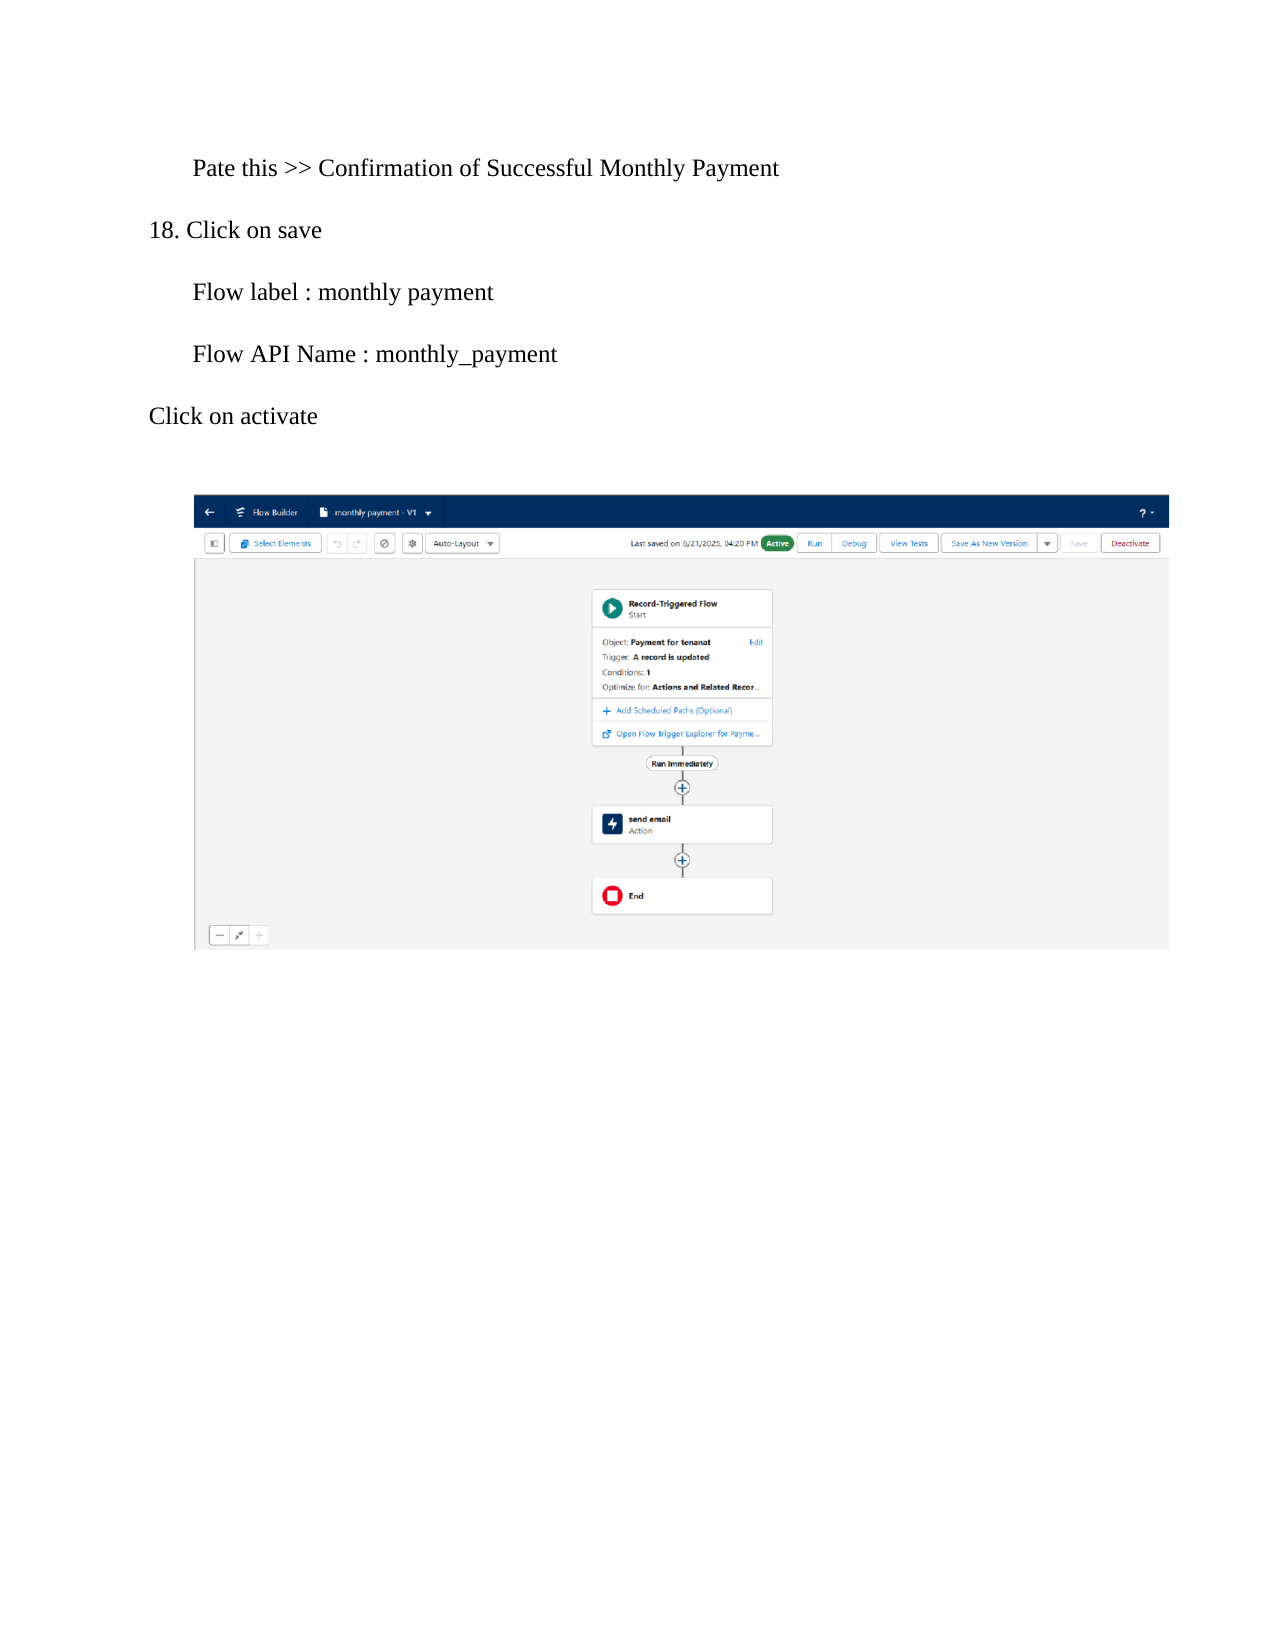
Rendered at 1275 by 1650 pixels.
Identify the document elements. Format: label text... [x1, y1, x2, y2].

text 18. Click on save [148, 215, 1207, 244]
text Click on activate [148, 401, 1207, 430]
text Flow API Name : monthly_payment [148, 339, 1207, 368]
text Flow label : monthly payment [148, 277, 1207, 306]
text Pate this >> Confirmation of Successful Monthly Payment [148, 153, 1207, 182]
picture [193, 494, 1170, 950]
